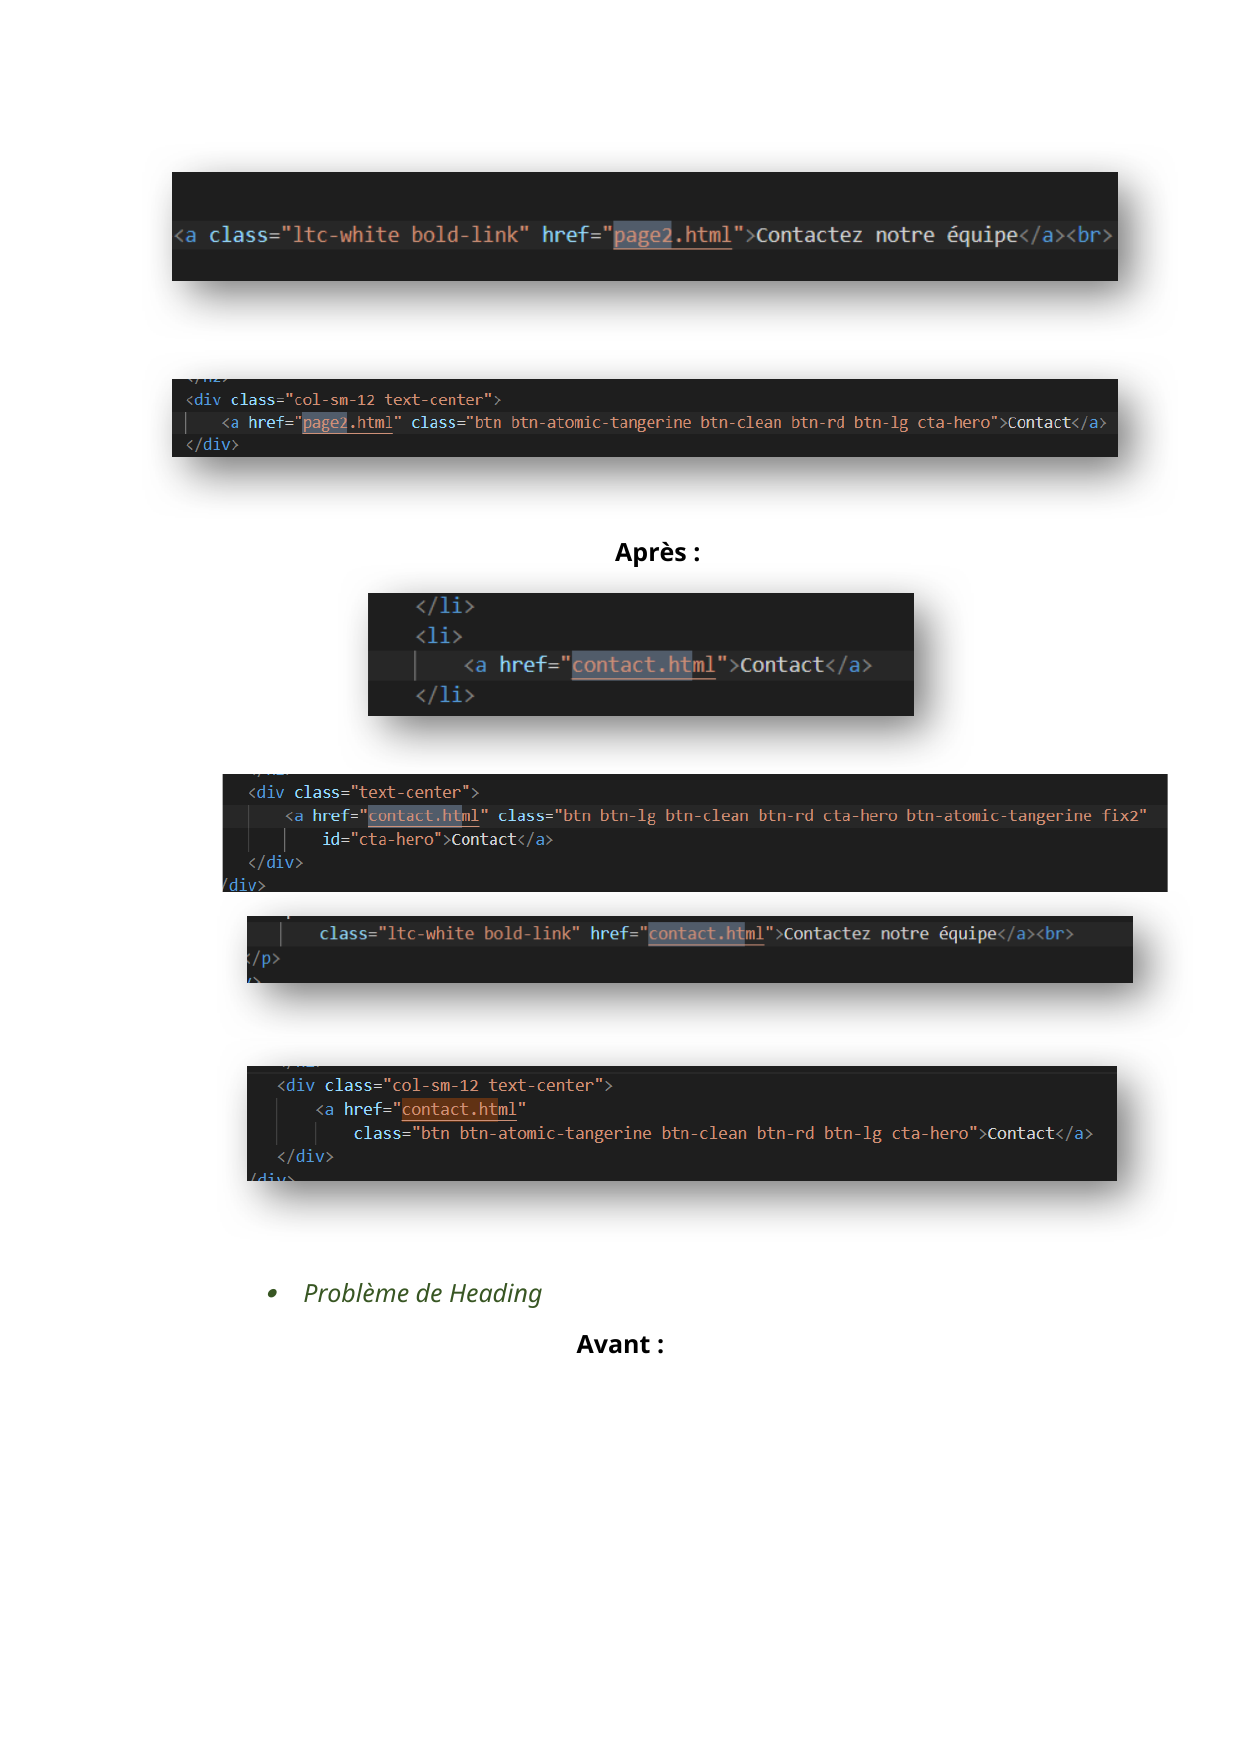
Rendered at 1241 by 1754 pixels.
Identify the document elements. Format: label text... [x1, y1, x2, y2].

picture [222, 774, 1168, 892]
picture [172, 379, 1118, 457]
picture [172, 172, 1118, 281]
picture [247, 1066, 1117, 1181]
list Problème de Heading [266, 1276, 1093, 1310]
text Avant : [148, 1326, 1093, 1360]
picture [247, 916, 1133, 983]
picture [368, 593, 914, 716]
list Après : [223, 534, 1093, 568]
